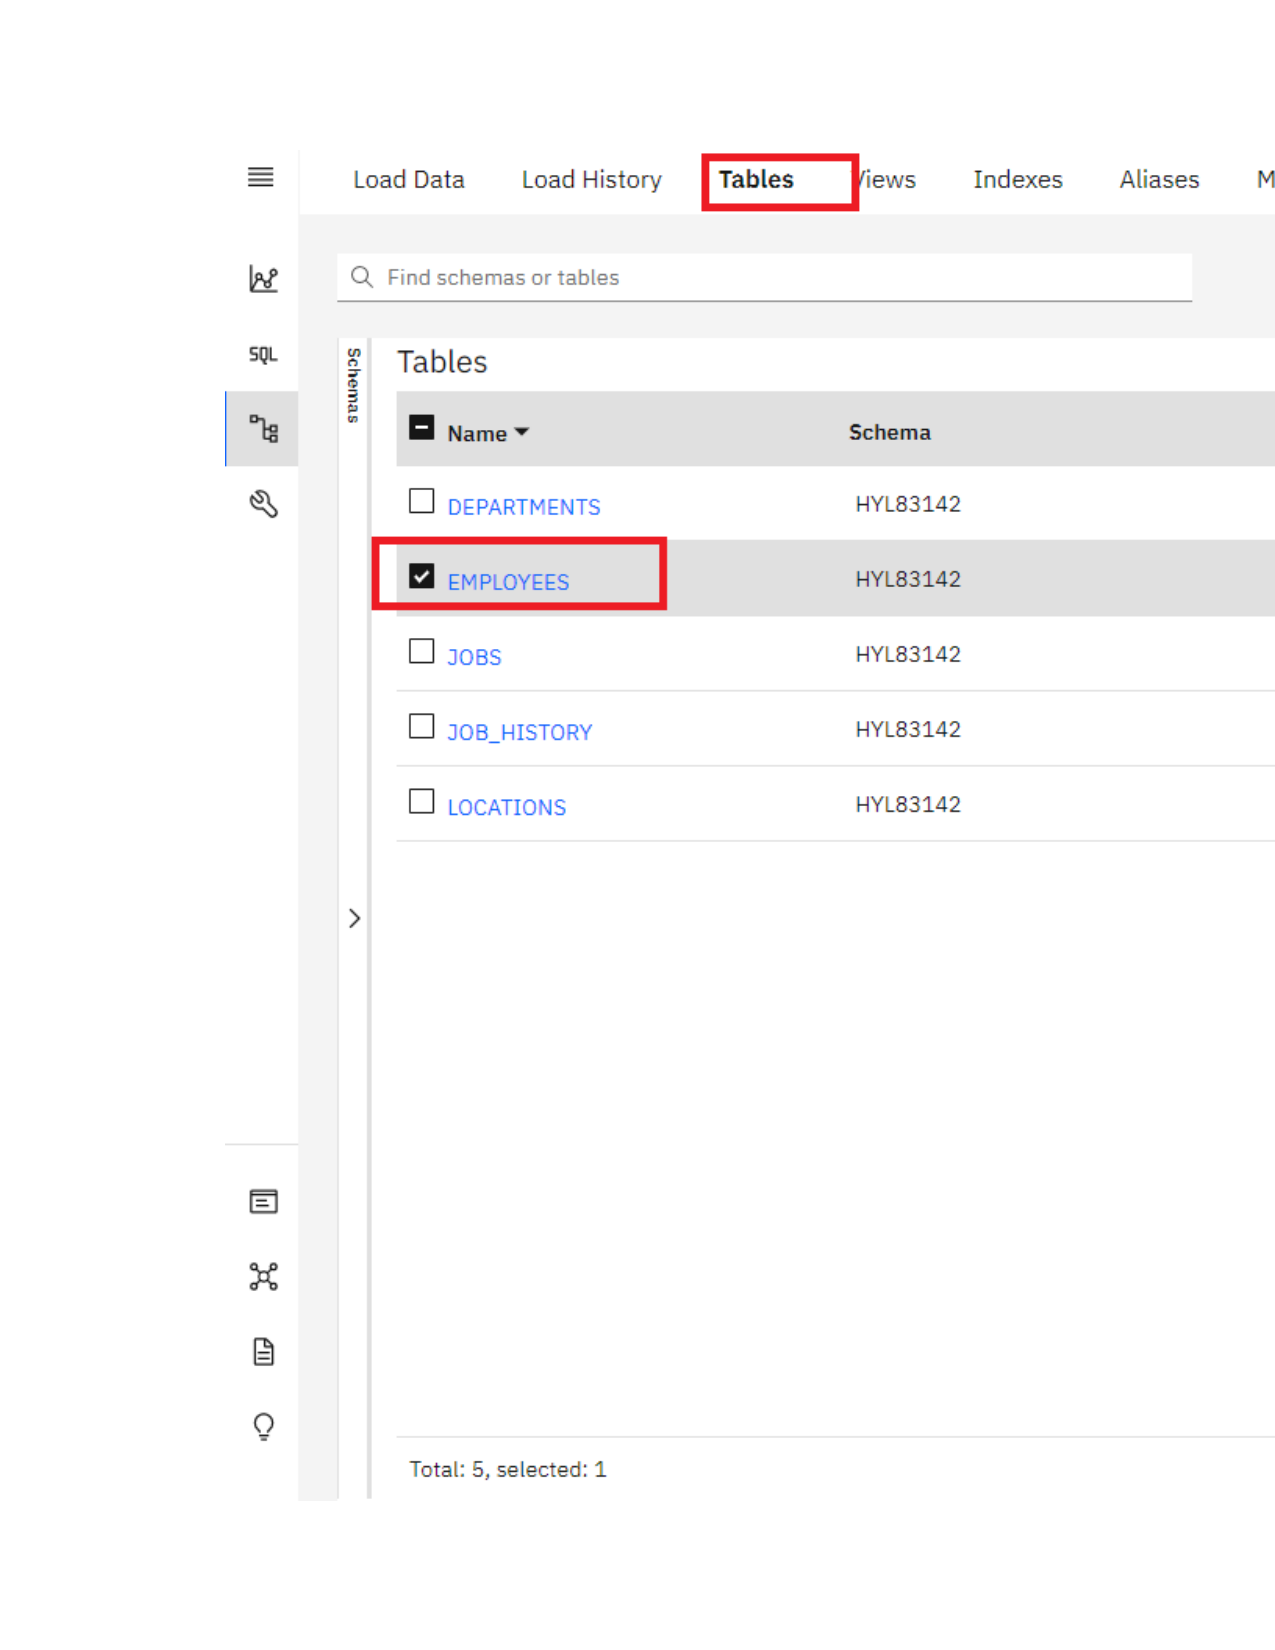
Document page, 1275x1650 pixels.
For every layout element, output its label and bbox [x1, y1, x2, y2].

picture [225, 150, 1275, 1501]
